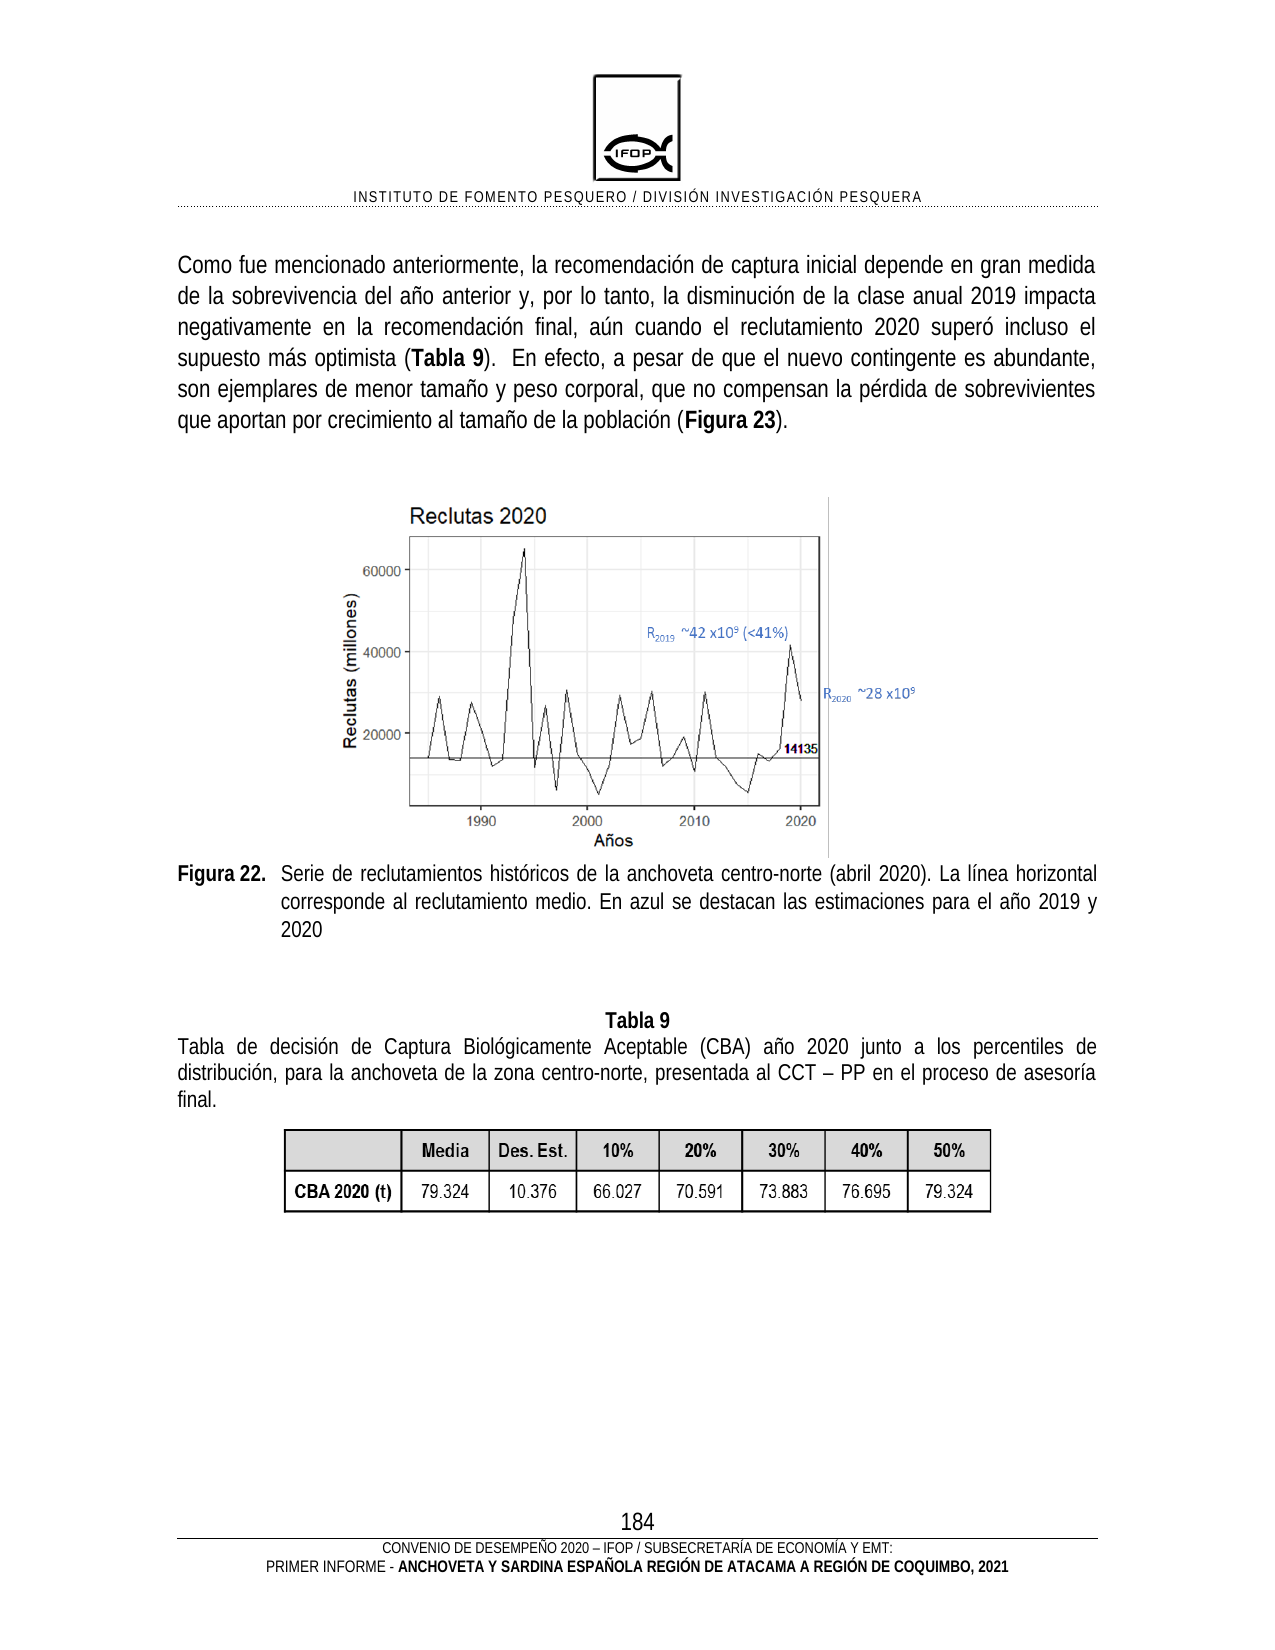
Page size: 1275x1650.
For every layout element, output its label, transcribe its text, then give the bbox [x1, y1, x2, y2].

text Como fue mencionado anteriormente, la recomendación de captura inicial depende en gran medida de la sobrevivencia del año anterior y, por lo tanto, la disminución de la clase anual 2019 impacta negativamente en la recomendación final, aún cuando el reclutamiento 2020 superó incluso el supuesto más optimista (Tabla 9). En efecto, a pesar de que el nuevo contingente es abundante, son ejemplares de menor tamaño y peso corporal, que no compensan la pérdida de sobrevivientes que aportan por crecimiento al tamaño de la población (Figura 23). [177, 250, 1098, 434]
picture [283, 1128, 992, 1214]
text Tabla de decisión de Captura Biológicamente Aceptable (CBA) año 2020 junto a los percentiles de distribución, para la anchoveta de la zona centro-norte, presentada al CCT – PP en el proceso de asesoría final. [177, 1033, 1098, 1112]
text Tabla 9 [177, 1007, 1098, 1033]
picture [592, 73, 683, 186]
picture [333, 497, 942, 858]
text Figura 22. Serie de reclutamientos históricos de la anchoveta centro-norte (abril 2020). La línea horizontal corresponde al reclutamiento medio. En azul se destacan las estimaciones para el año 2019 y 2020 [177, 859, 1098, 943]
